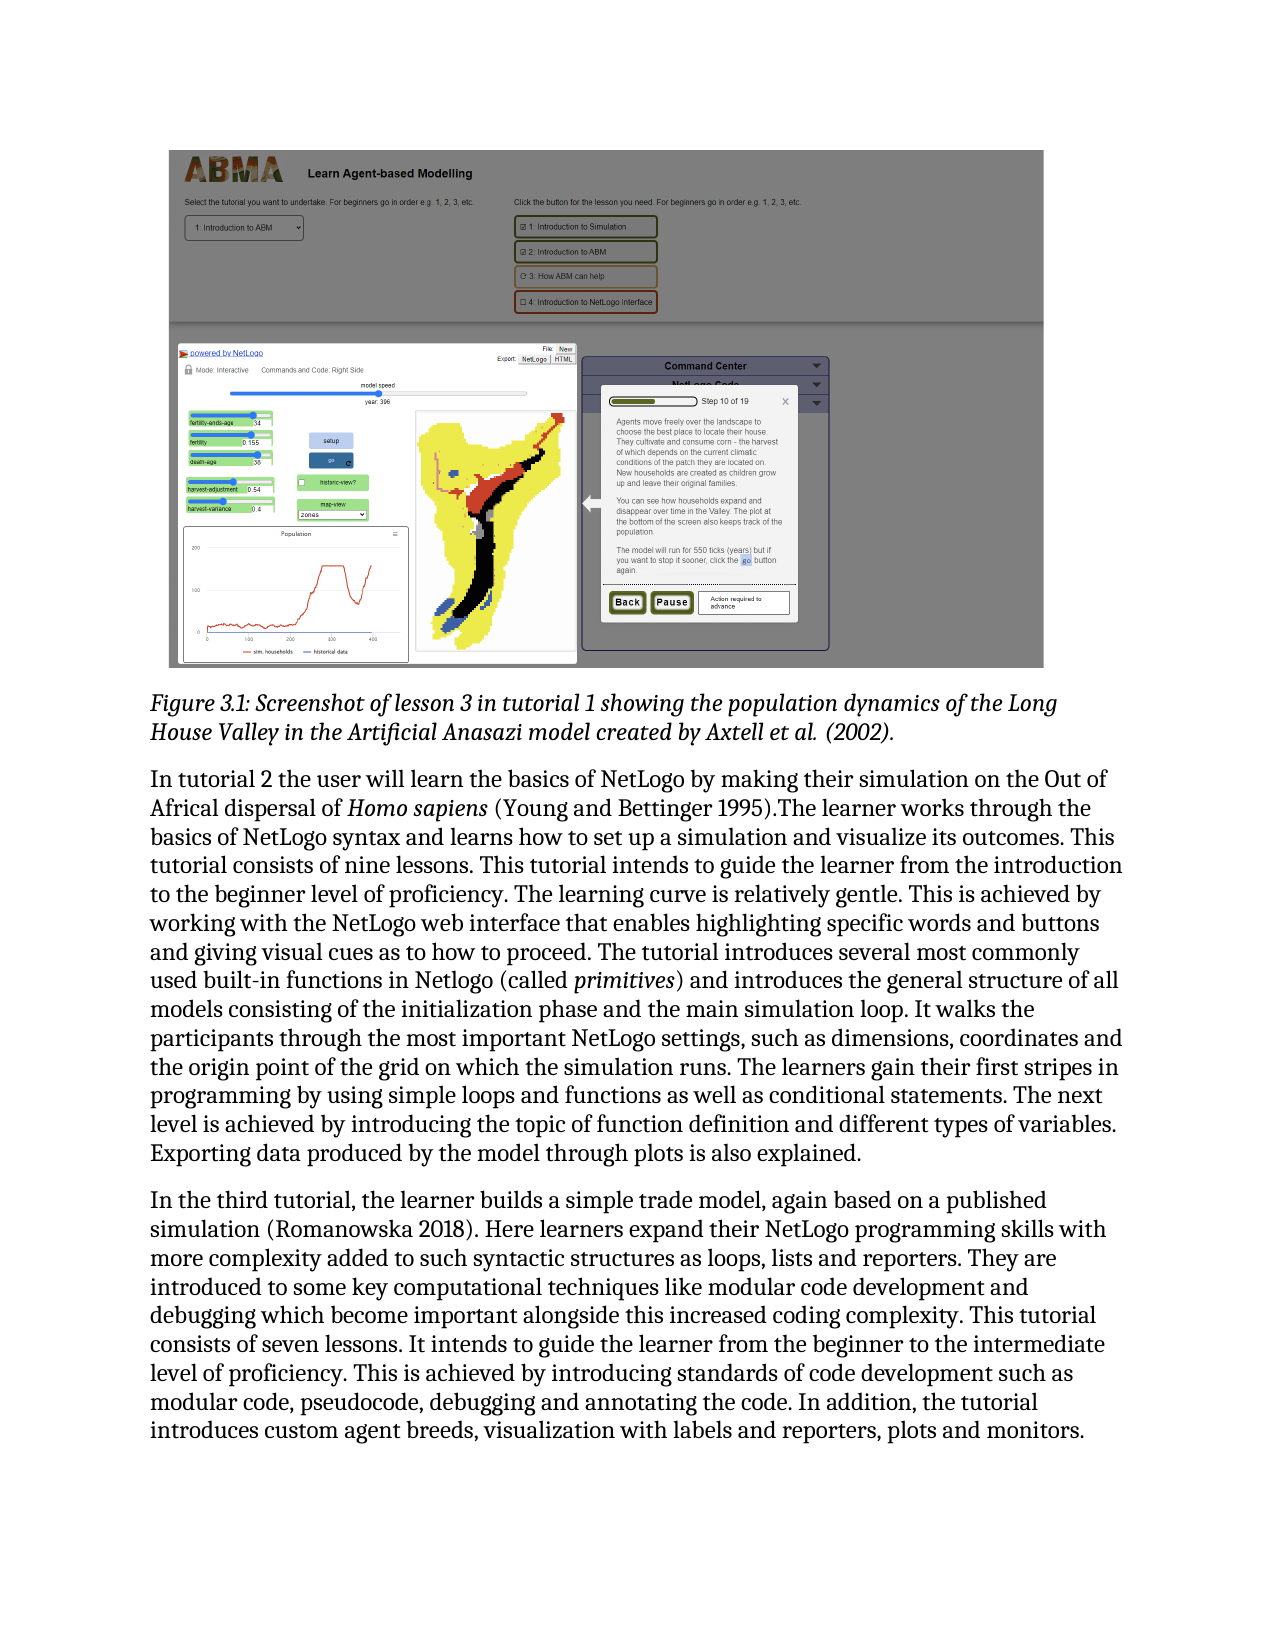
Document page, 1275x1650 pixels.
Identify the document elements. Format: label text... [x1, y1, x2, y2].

picture [168, 150, 1044, 668]
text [150, 1186, 1125, 1445]
text Figure 3.1: Screenshot of lesson 3 in tutorial 1 showing the population dynamics of the Long House Valley in the Artificial Anasazi model created by Axtell et al. (2002). [150, 689, 1125, 746]
text In tutorial 2 the user will learn the basics of NetLogo by making their simulation on the Out of Africal dispersal of Homo sapiens (Young and Bettinger 1995).The learner works through the basics of NetLogo syntax and learns how to set up a simulation and visualize its outcomes. This tutorial consists of nine lessons. This tutorial intends to guide the learner from the introduction to the beginner level of proficiency. The learning curve is relatively gentle. This is achieved by working with the NetLogo web interface that enables highlighting specific words and buttons and giving visual cues as to how to proceed. The tutorial introduces several most commonly used built-in functions in Netlogo (called primitives) and introduces the general structure of all models consisting of the initialization phase and the main simulation loop. It walks the participants through the most important NetLogo settings, such as dimensions, coordinates and the origin point of the grid on which the simulation runs. The learners gain their first stripes in programming by using simple loops and functions as well as conditional statements. The next level is achieved by introducing the topic of function definition and different types of variables. Exporting data produced by the model through plots is also explained. [150, 765, 1125, 1167]
